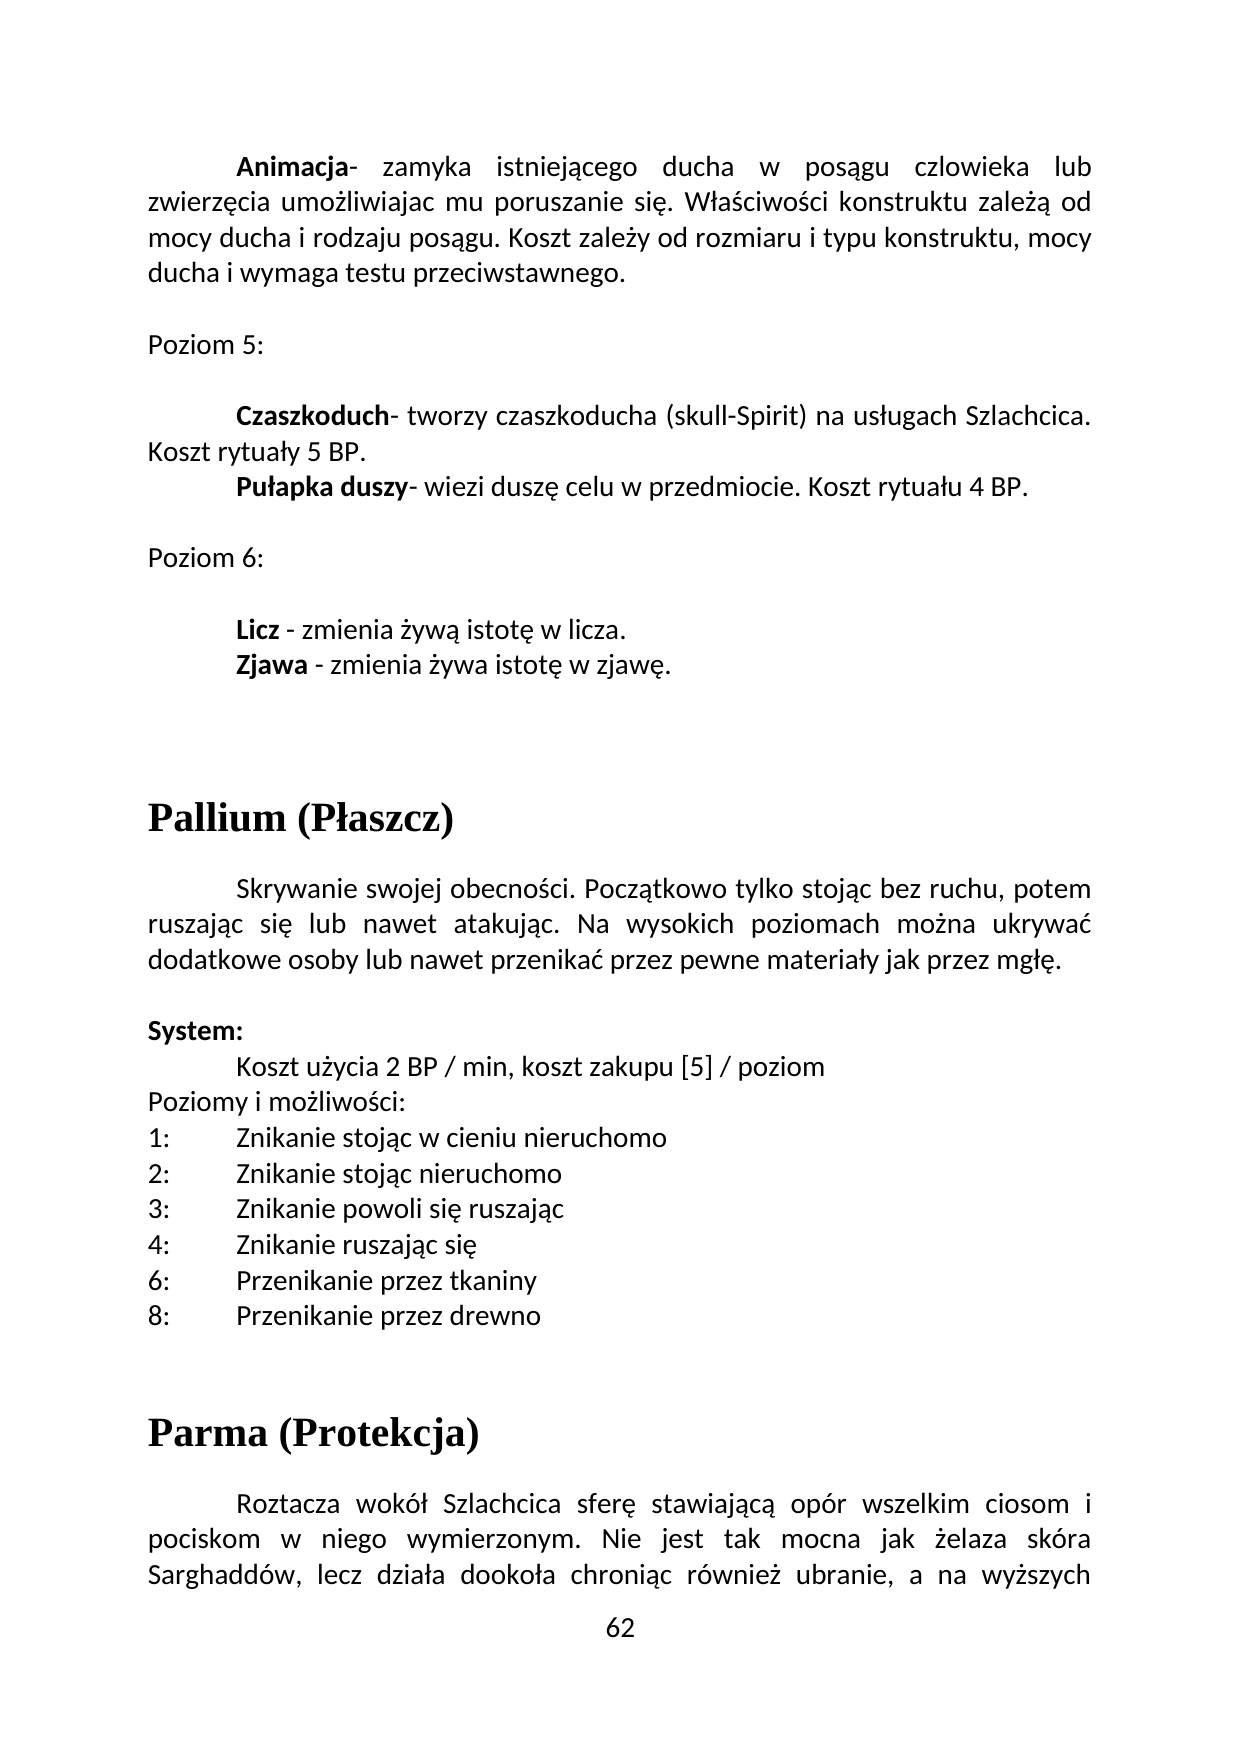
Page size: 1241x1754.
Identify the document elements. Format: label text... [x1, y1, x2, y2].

text Skrywanie swojej obecności. Początkowo tylko stojąc bez ruchu, potem ruszając się lub nawet atakując. Na wysokich poziomach można ukrywać dodatkowe osoby lub nawet przenikać przez pewne materiały jak przez mgłę. [148, 870, 1093, 977]
text 3: Znikanie powoli się ruszając [148, 1190, 1093, 1226]
subtitle Pallium (Płaszcz) [148, 793, 1093, 841]
text 2: Znikanie stojąc nieruchomo [148, 1155, 1093, 1190]
text 4: Znikanie ruszając się [148, 1226, 1093, 1262]
text 6: Przenikanie przez tkaniny [148, 1262, 1093, 1297]
text 1: Znikanie stojąc w cieniu nieruchomo [148, 1119, 1093, 1155]
text Koszt użycia 2 BP / min, koszt zakupu [5] / poziom [148, 1048, 1093, 1083]
text System: [148, 1012, 1093, 1048]
text Licz - zmienia żywą istotę w licza. [148, 611, 1093, 646]
text Zjawa - zmienia żywa istotę w zjawę. [148, 646, 1093, 682]
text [148, 1485, 1093, 1592]
text 8: Przenikanie przez drewno [148, 1297, 1093, 1333]
text Czaszkoduch- tworzy czaszkoducha (skull-Spirit) na usługach Szlachcica. Koszt rytuały 5 BP. [148, 397, 1093, 468]
text Poziomy i możliwości: [148, 1083, 1093, 1119]
text Pułapka duszy- wiezi duszę celu w przedmiocie. Koszt rytuału 4 BP. [148, 468, 1093, 504]
subtitle Parma (Protekcja) [148, 1408, 1093, 1456]
text Animacja- zamyka istniejącego ducha w posągu czlowieka lub zwierzęcia umożliwiajac mu poruszanie się. Właściwości konstruktu zależą od mocy ducha i rodzaju posągu. Koszt zależy od rozmiaru i typu konstruktu, mocy ducha i wymaga testu przeciwstawnego. [148, 148, 1093, 290]
text Poziom 5: [148, 326, 1093, 361]
text Poziom 6: [148, 539, 1093, 575]
